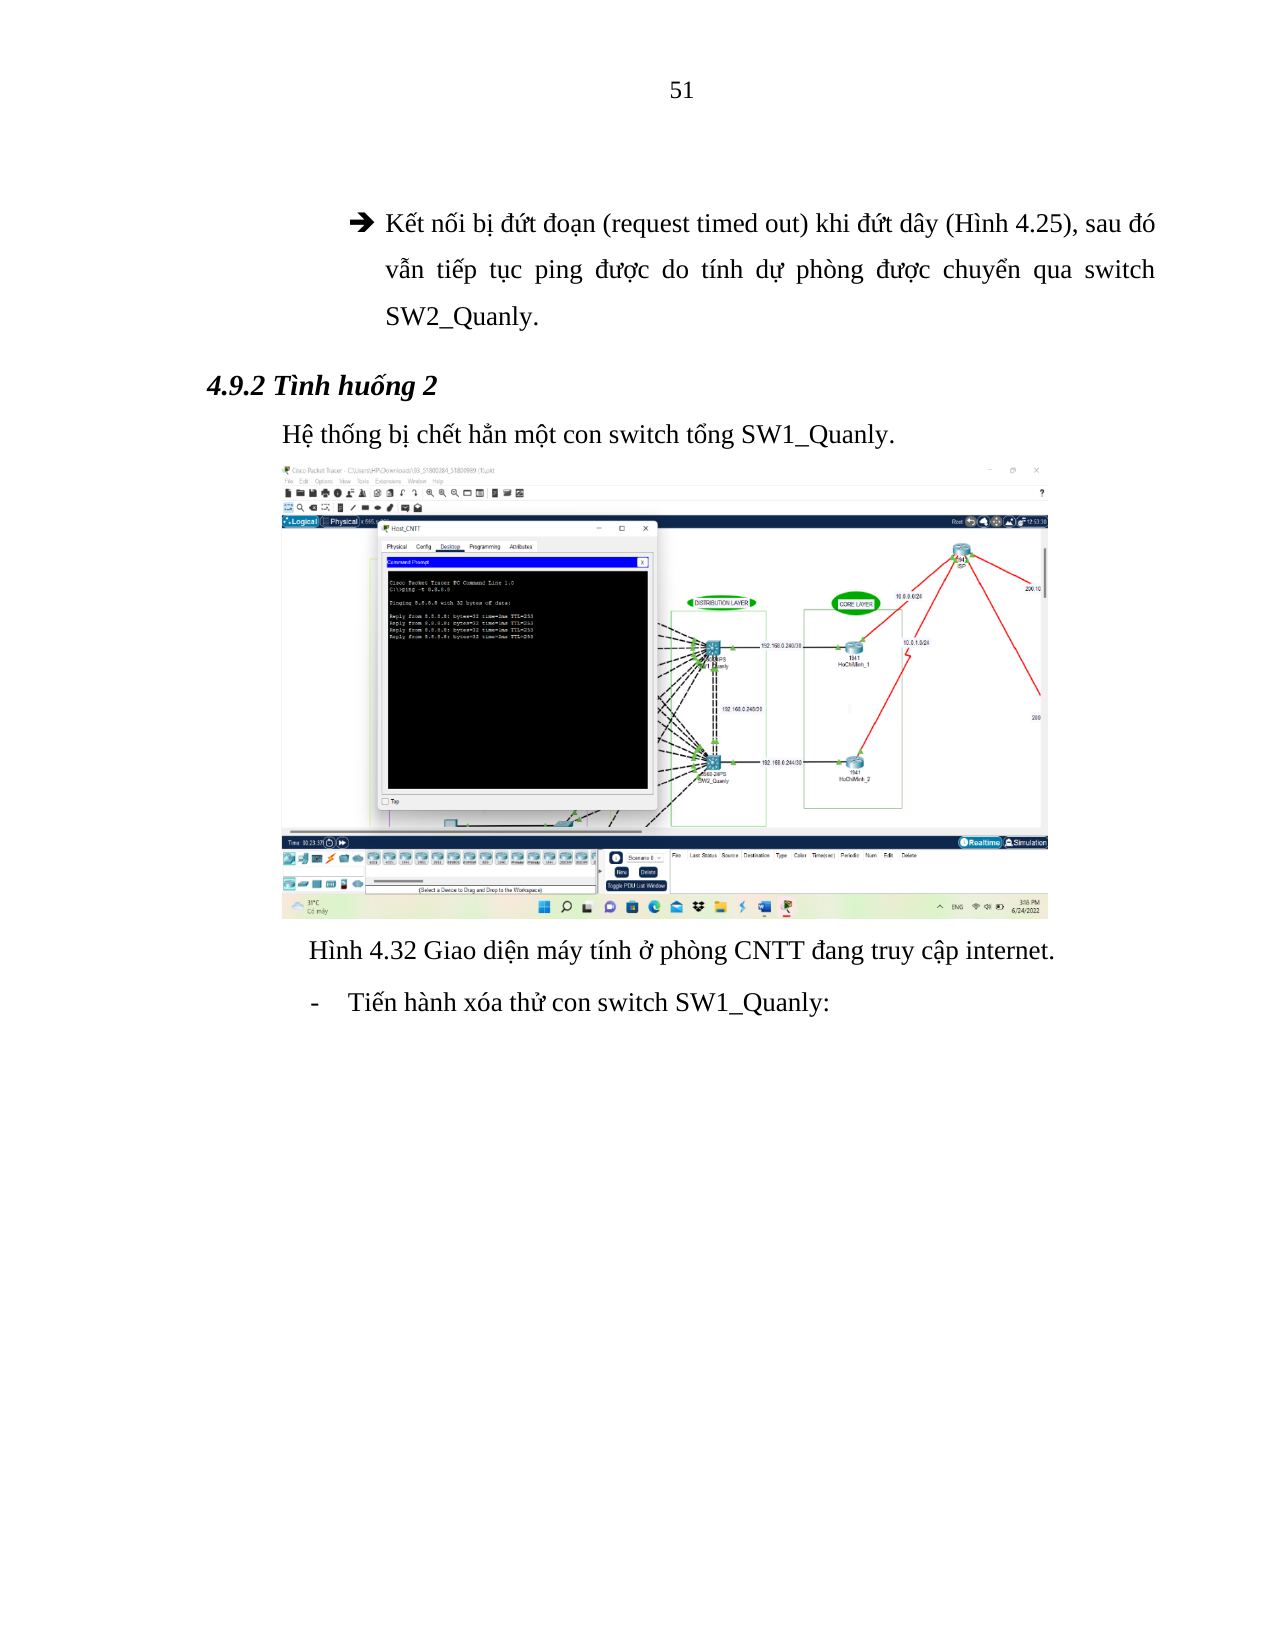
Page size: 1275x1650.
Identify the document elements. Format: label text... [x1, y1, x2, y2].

subtitle Tình huống 2 [207, 368, 1157, 401]
list Tiến hành xóa thử con switch SW1_Quanly: [310, 986, 1157, 1017]
list Kết nối bị đứt đoạn (request timed out) khi đứt dây (Hình 4.25), sau đó vẫn tiếp tục ping được do tính dự phòng được chuyển qua switch SW2_Quanly. [348, 207, 1157, 331]
picture [281, 464, 1048, 919]
text Hệ thống bị chết hẳn một con switch tổng SW1_Quanly. [207, 418, 1157, 449]
